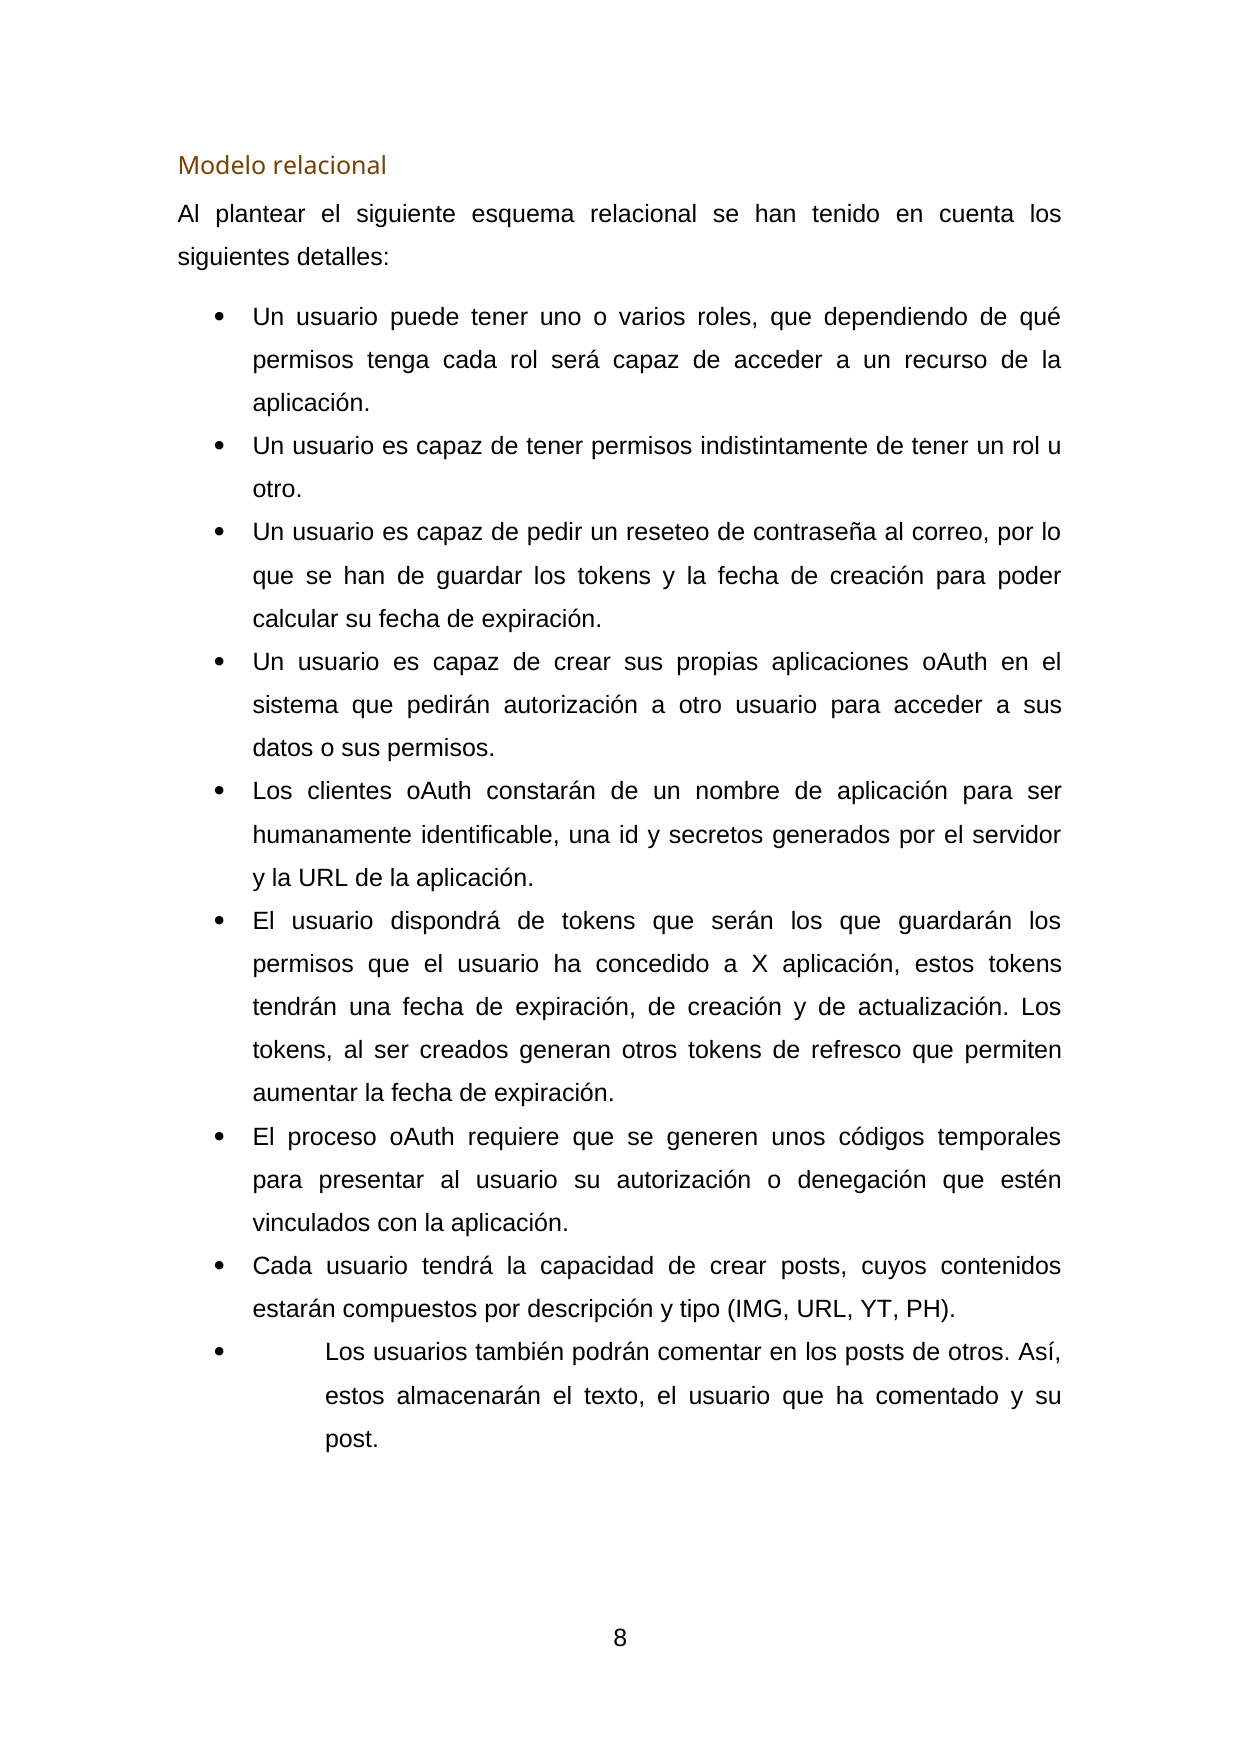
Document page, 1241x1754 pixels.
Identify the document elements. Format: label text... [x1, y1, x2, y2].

list Los clientes oAuth constarán de un nombre de aplicación para ser humanamente identificable, una id y secretos generados por el servidor y la URL de la aplicación. [215, 776, 1063, 891]
list Los usuarios también podrán comentar en los posts de otros. Así, estos almacenarán el texto, el usuario que ha comentado y su post. [215, 1337, 1063, 1452]
list El usuario dispondrá de tokens que serán los que guardarán los permisos que el usuario ha concedido a X aplicación, estos tokens tendrán una fecha de expiración, de creación y de actualización. Los tokens, al ser creados generan otros tokens de refresco que permiten aumentar la fecha de expiración. [215, 906, 1063, 1107]
list Cada usuario tendrá la capacidad de crear posts, cuyos contenidos estarán compuestos por descripción y tipo (IMG, URL, YT, PH). [215, 1251, 1063, 1323]
list Un usuario es capaz de pedir un reseteo de contraseña al correo, por lo que se han de guardar los tokens y la fecha de creación para poder calcular su fecha de expiración. [215, 517, 1063, 632]
list Un usuario es capaz de tener permisos indistintamente de tener un rol u otro. [215, 431, 1063, 503]
list Un usuario puede tener uno o varios roles, que dependiendo de qué permisos tenga cada rol será capaz de acceder a un recurso de la aplicación. [215, 302, 1063, 417]
text Al plantear el siguiente esquema relacional se han tenido en cuenta los siguientes detalles: [177, 199, 1063, 271]
list El proceso oAuth requiere que se generen unos códigos temporales para presentar al usuario su autorización o denegación que estén vinculados con la aplicación. [215, 1122, 1063, 1237]
list Un usuario es capaz de crear sus propias aplicaciones oAuth en el sistema que pedirán autorización a otro usuario para acceder a sus datos o sus permisos. [215, 647, 1063, 762]
subtitle Modelo relacional [177, 148, 1063, 182]
